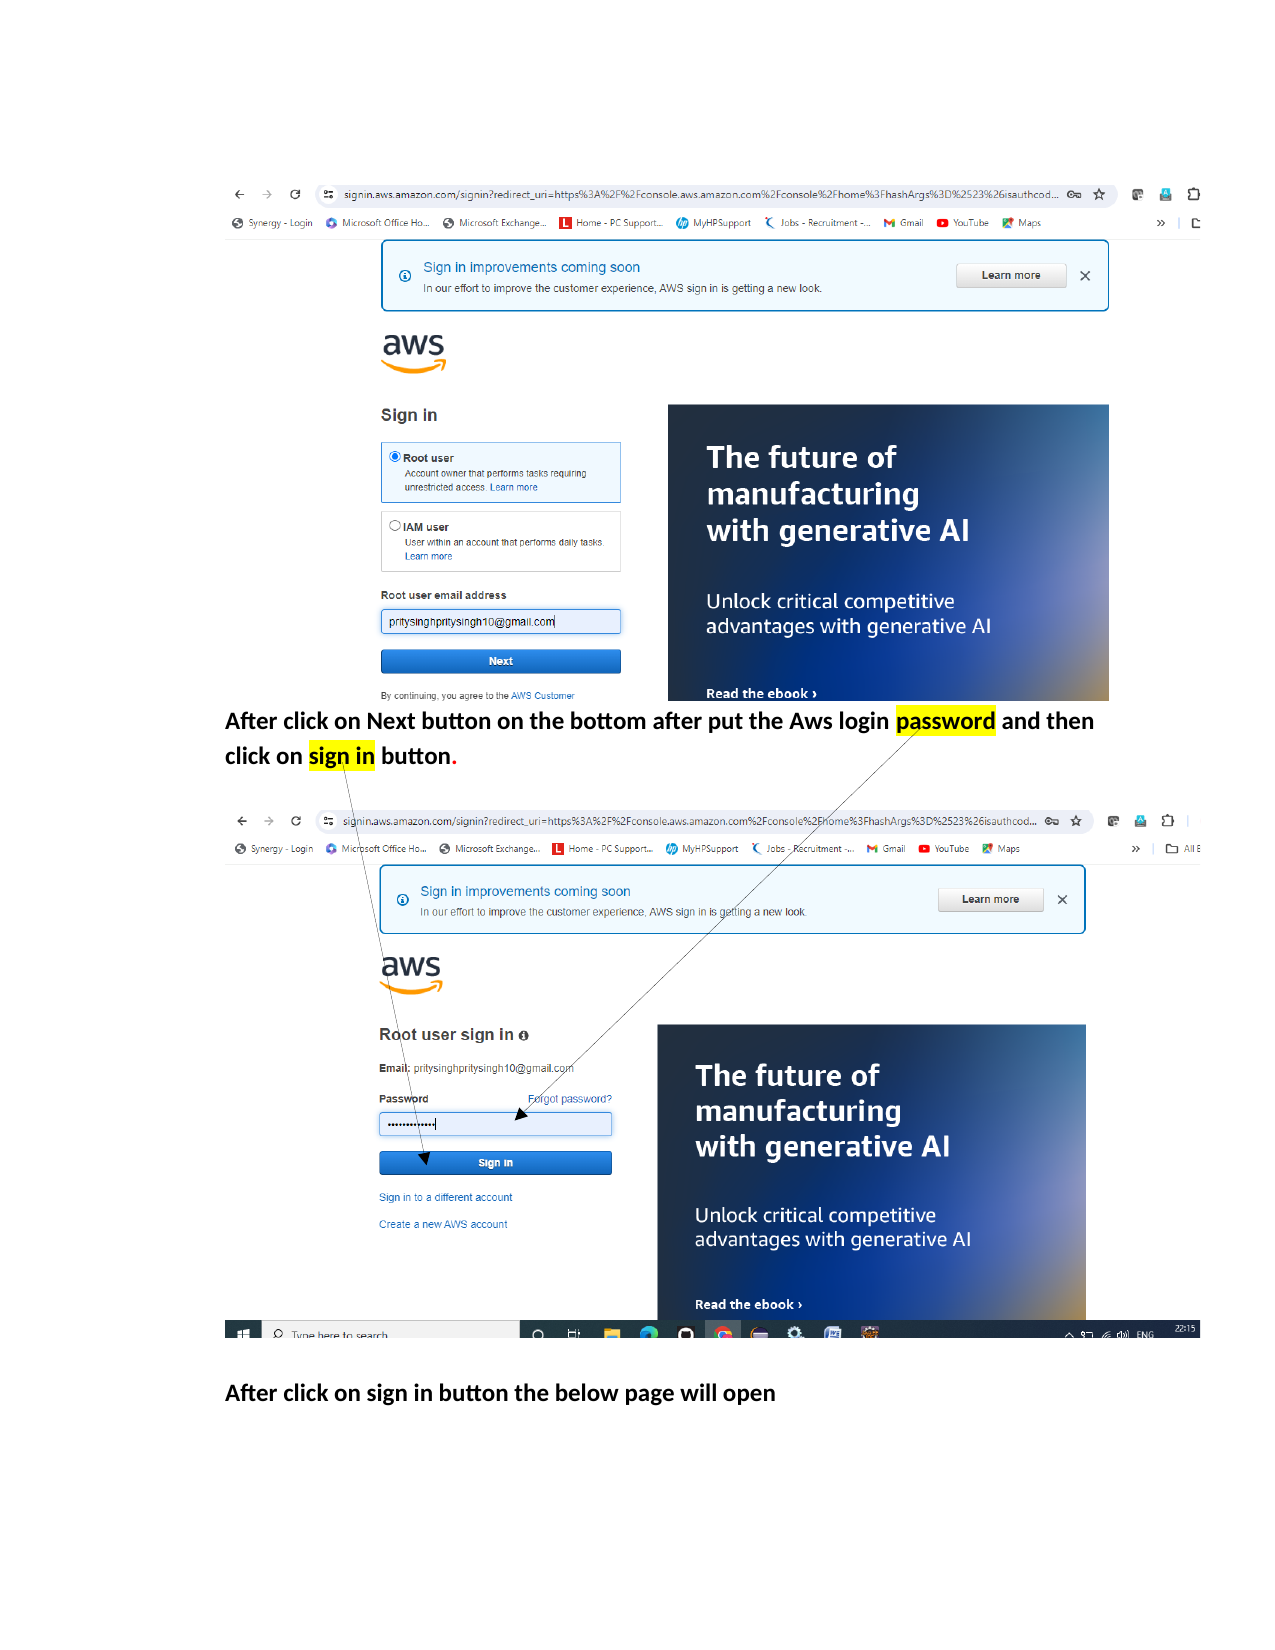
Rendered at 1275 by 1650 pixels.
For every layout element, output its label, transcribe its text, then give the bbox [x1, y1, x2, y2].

list After click on sign in button the below page will open [225, 1377, 1125, 1407]
picture [225, 810, 1200, 1338]
list After click on Next button on the bottom after put the Aws login password and then click on sign in button. [878, 705, 1125, 771]
list After click on Next button on the bottom after put the Aws login password and then click on sign in button. [225, 705, 911, 771]
picture [225, 185, 1200, 701]
